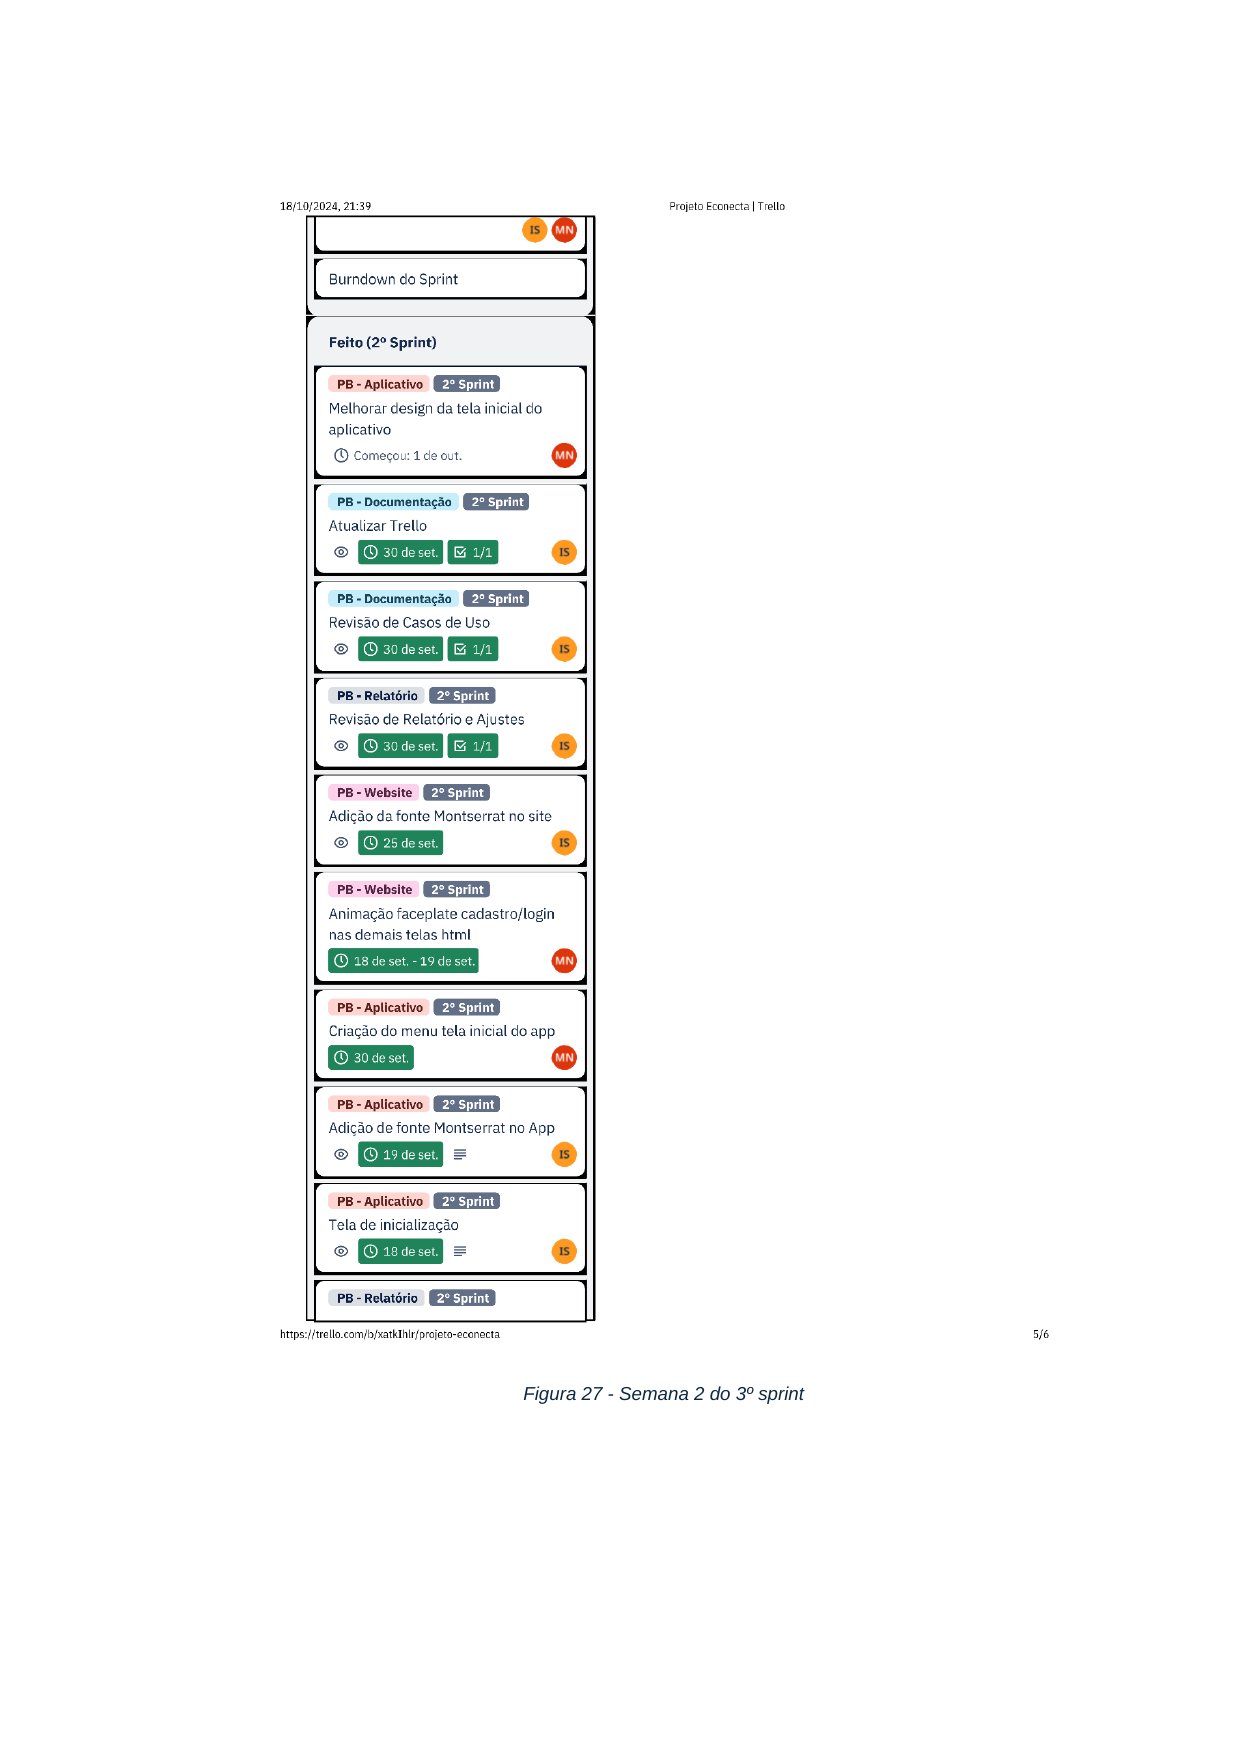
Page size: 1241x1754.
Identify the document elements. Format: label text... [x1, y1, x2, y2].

text Figura 27 - Semana 2 do 3º sprint [207, 1383, 1122, 1404]
picture [247, 177, 1082, 1359]
